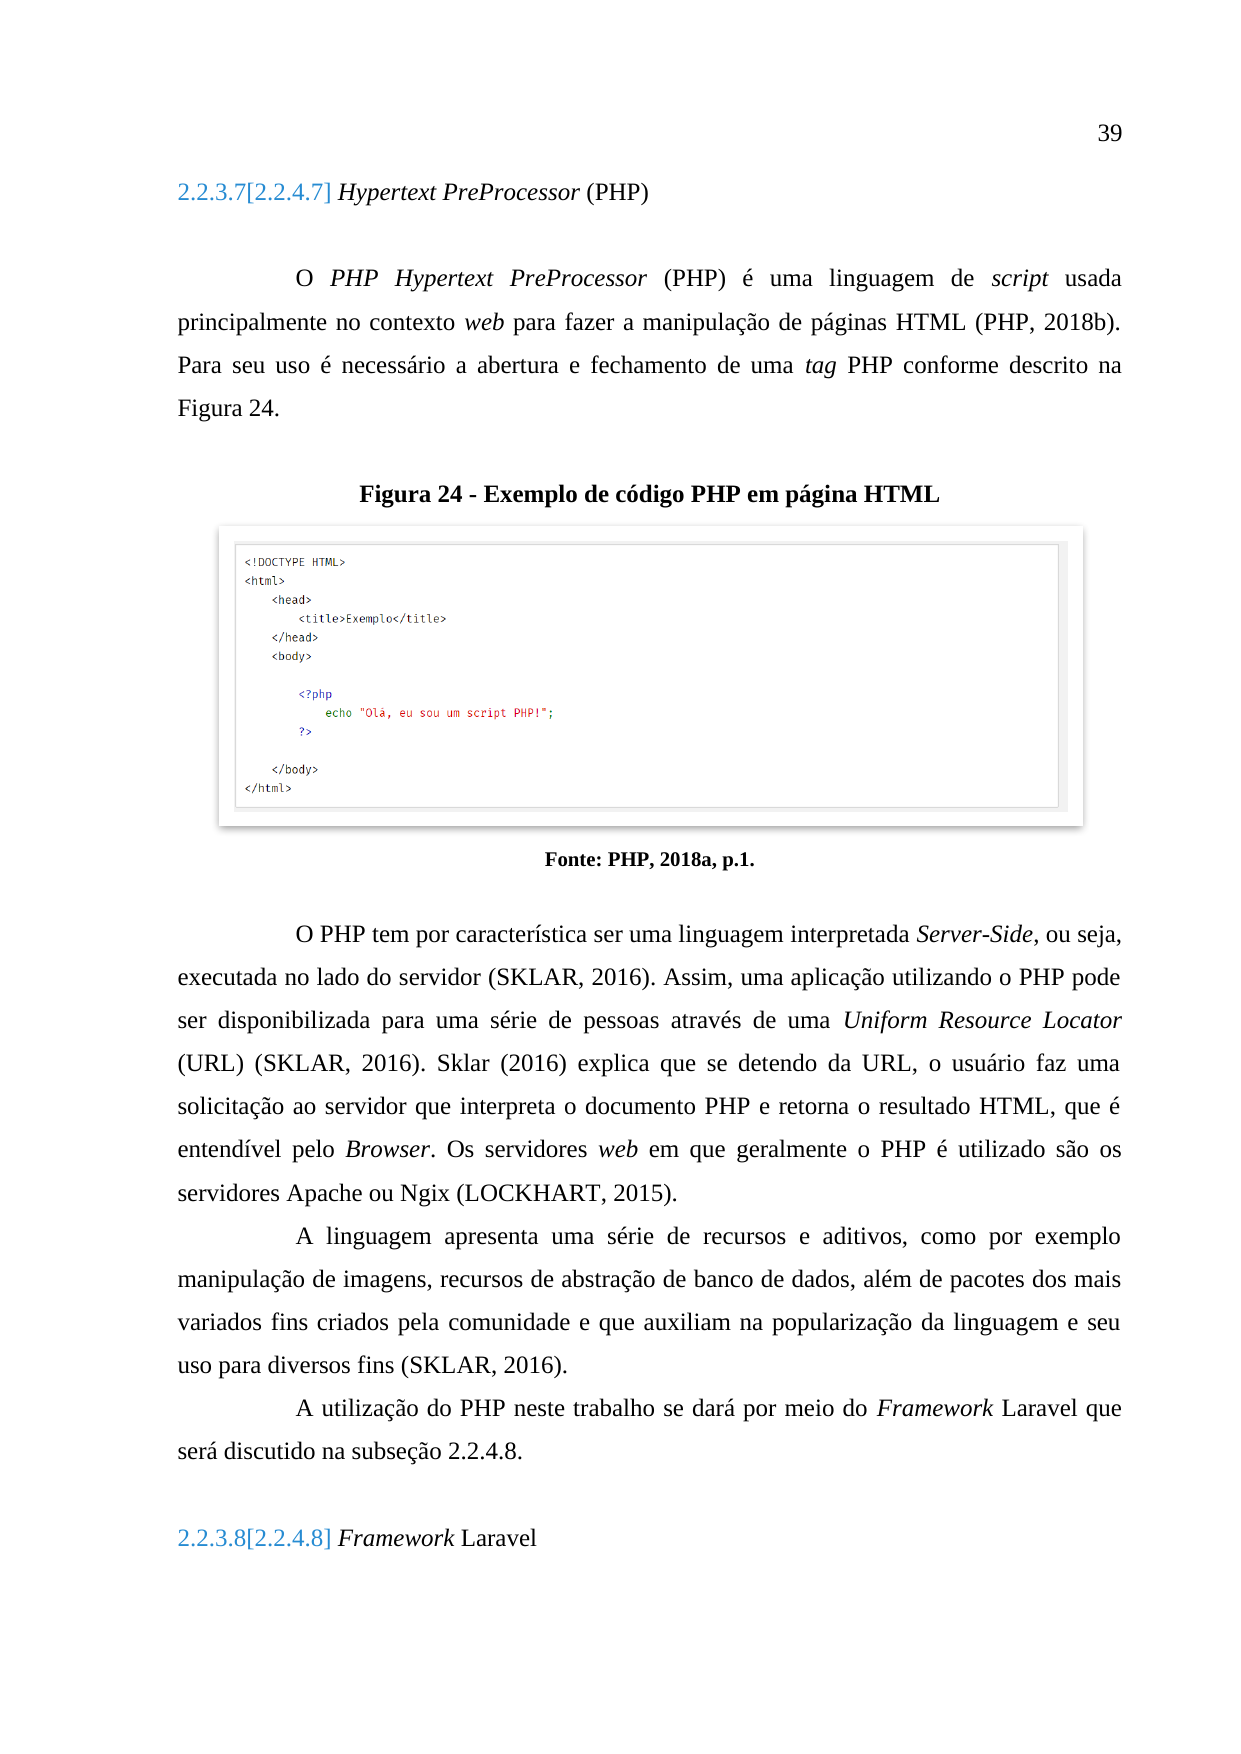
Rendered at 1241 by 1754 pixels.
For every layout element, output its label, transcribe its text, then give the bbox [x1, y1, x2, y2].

text O PHP tem por característica ser uma linguagem interpretada Server-Side, ou seja, executada no lado do servidor (SKLAR, 2016). Assim, uma aplicação utilizando o PHP pode ser disponibilizada para uma série de pessoas através de uma Uniform Resource Locator (URL) (SKLAR, 2016). Sklar (2016) explica que se detendo da URL, o usuário faz uma solicitação ao servidor que interpreta o documento PHP e retorna o resultado HTML, que é entendível pelo Browser. Os servidores web em que geralmente o PHP é utilizado são os servidores Apache ou Ngix (LOCKHART, 2015). [177, 919, 1122, 1206]
text A utilização do PHP neste trabalho se dará por meio do Framework Laravel que será discutido na subseção 5.2.5.5. [177, 1393, 1122, 1465]
subtitle Framework Laravel [177, 1523, 1122, 1551]
text Fonte: PHP, 2018a, p.1. [177, 847, 1122, 871]
text A linguagem apresenta uma série de recursos e aditivos, como por exemplo manipulação de imagens, recursos de abstração de banco de dados, além de pacotes dos mais variados fins criados pela comunidade e que auxiliam na popularização da linguagem e seu uso para diversos fins (SKLAR, 2016). [177, 1221, 1122, 1379]
picture [234, 541, 1068, 812]
subtitle Hypertext PreProcessor (PHP) [177, 177, 1122, 206]
